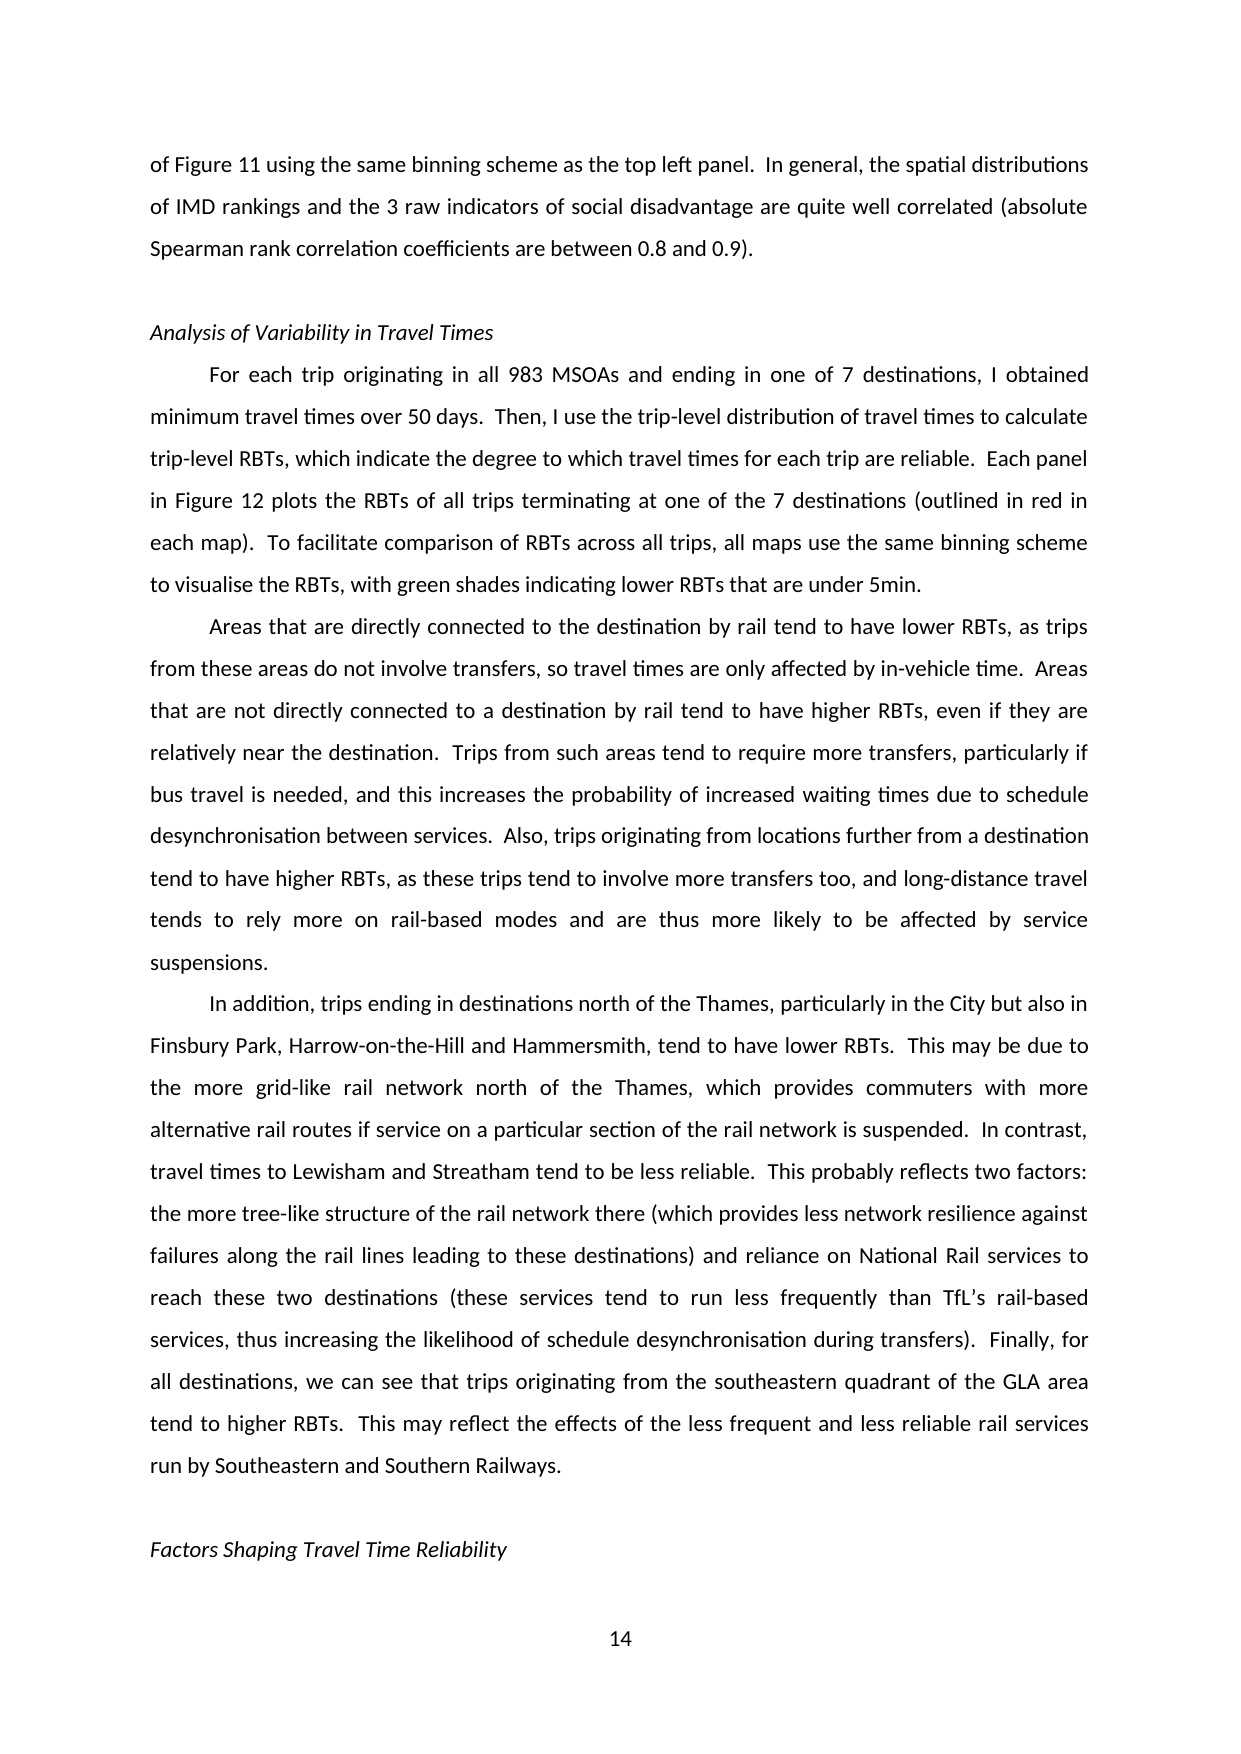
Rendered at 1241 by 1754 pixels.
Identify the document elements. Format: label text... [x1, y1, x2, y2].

text Analysis of Variability in Travel Times [150, 318, 1090, 346]
text Factors Shaping Travel Time Reliability [150, 1535, 1090, 1563]
text In addition, trips ending in destinations north of the Thames, particularly in the City but also in Finsbury Park, Harrow-on-the-Hill and Hammersmith, tend to have lower RBTs. This may be due to the more grid-like rail network north of the Thames, which provides commuters with more alternative rail routes if service on a particular section of the rail network is suspended. In contrast, travel times to Lewisham and Streatham tend to be less reliable. This probably reflects two factors: the more tree-like structure of the rail network there (which provides less network resilience against failures along the rail lines leading to these destinations) and reliance on National Rail services to reach these two destinations (these services tend to run less frequently than TfL’s rail-based services, thus increasing the likelihood of schedule desynchronisation during transfers). Finally, for all destinations, we can see that trips originating from the southeastern quadrant of the GLA area tend to higher RBTs. This may reflect the effects of the less frequent and less reliable rail services run by Southeastern and Southern Railways. [150, 989, 1090, 1479]
text Areas that are directly connected to the destination by rail tend to have lower RBTs, as trips from these areas do not involve transfers, so travel times are only affected by in-vehicle time. Areas that are not directly connected to a destination by rail tend to have higher RBTs, even if they are relatively near the destination. Trips from such areas tend to require more transfers, particularly if bus travel is needed, and this increases the probability of increased waiting times due to schedule desynchronisation between services. Also, trips originating from locations further from a destination tend to have higher RBTs, as these trips tend to involve more transfers too, and long-distance travel tends to rely more on rail-based modes and are thus more likely to be affected by service suspensions. [150, 612, 1090, 976]
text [150, 150, 1090, 262]
text For each trip originating in all 983 MSOAs and ending in one of 7 destinations, I obtained minimum travel times over 50 days. Then, I use the trip-level distribution of travel times to calculate trip-level RBTs, which indicate the degree to which travel times for each trip are reliable. Each panel in Figure 12 plots the RBTs of all trips terminating at one of the 7 destinations (outlined in red in each map). To facilitate comparison of RBTs across all trips, all maps use the same binning scheme to visualise the RBTs, with green shades indicating lower RBTs that are under 5min. [150, 360, 1090, 598]
